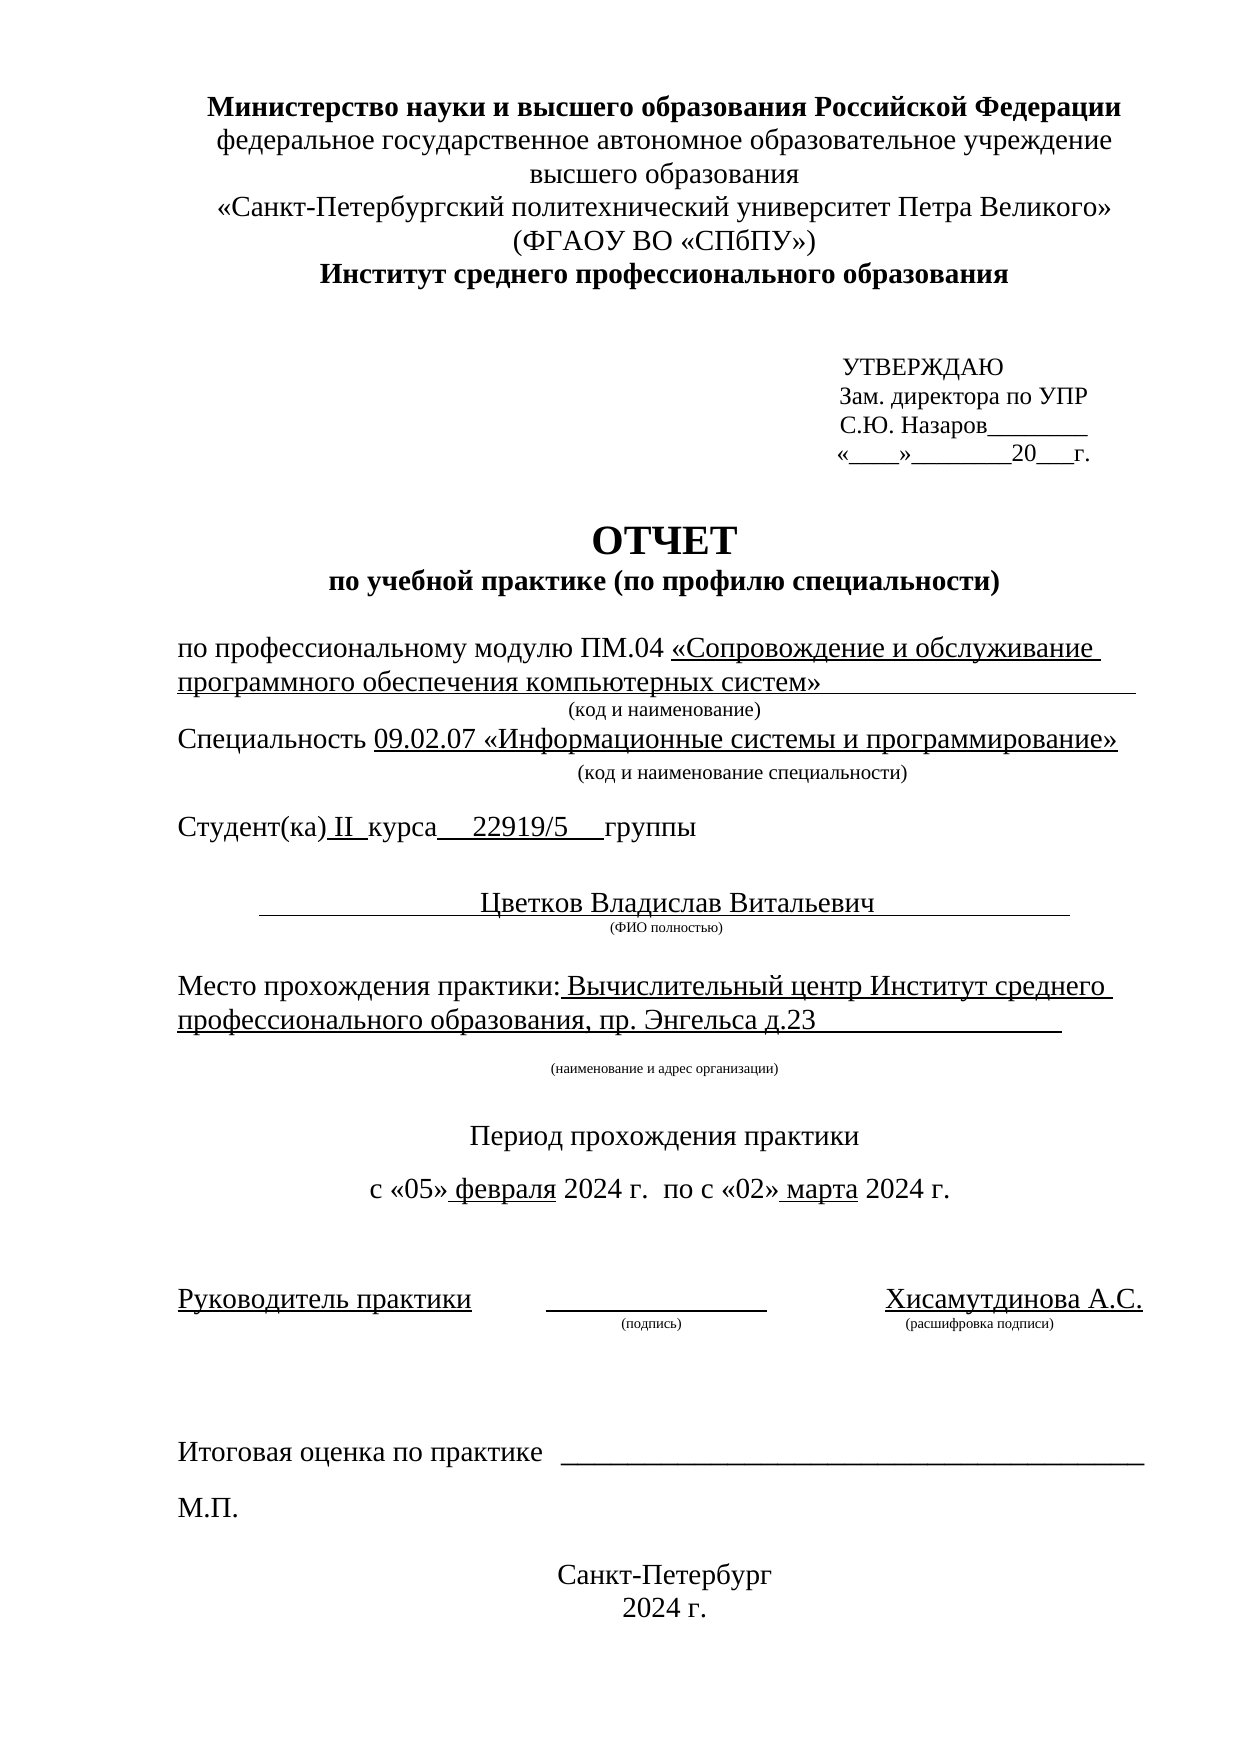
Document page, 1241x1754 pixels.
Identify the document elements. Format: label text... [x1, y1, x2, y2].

text с «05» февраля 2024 г. по с «02» марта 2024 г. [177, 1176, 1152, 1204]
text (подпись) (расшифровка подписи) [177, 1315, 1152, 1343]
text Цветков Владислав Витальевич [177, 886, 1152, 919]
text (ФГАОУ ВО «СПбПУ») [177, 223, 1152, 256]
text федеральное государственное автономное образовательное учреждение [177, 122, 1152, 156]
text Специальность 09.02.07 «Информационные системы и программирование» [177, 721, 1152, 755]
text М.П. [177, 1490, 1152, 1523]
text «Санкт-Петербургский политехнический университет Петра Великого» [177, 189, 1152, 223]
text Министерство науки и высшего образования Российской Федерации [177, 89, 1152, 122]
text Студент(ка) II курса 22919/5 группы [177, 809, 1152, 842]
text Зам. директора по УПР [694, 381, 1152, 410]
text УТВЕРЖДАЮ [694, 352, 1152, 381]
text (ФИО полностью) [177, 919, 1152, 948]
text Итоговая оценка по практике ___________________________________ [177, 1430, 1152, 1468]
text Санкт-Петербург [177, 1557, 1152, 1590]
text «____»________20___г. [694, 438, 1152, 467]
text (код и наименование) [177, 697, 1152, 721]
text по профессиональному модулю ПМ.04 «Сопровождение и обслуживание программного обеспечения компьютерных систем» [177, 630, 1152, 697]
text 2024 г. [177, 1590, 1152, 1624]
text по учебной практике (по профилю специальности) [177, 563, 1152, 597]
text С.Ю. Назаров________ [694, 410, 1152, 438]
text Руководитель практики Хисамутдинова А.С. [177, 1281, 1152, 1315]
text ОТЧЕТ [177, 515, 1152, 563]
text (наименование и адрес организации) [177, 1060, 1152, 1089]
text (код и наименование специальности) [177, 760, 1152, 784]
text Период прохождения практики [177, 1123, 1152, 1151]
text Институт среднего профессионального образования [177, 256, 1152, 290]
text Место прохождения практики: Вычислительный центр Институт среднего профессионального образования, пр. Энгельса д.23 [177, 968, 1154, 1035]
text высшего образования [177, 156, 1152, 189]
